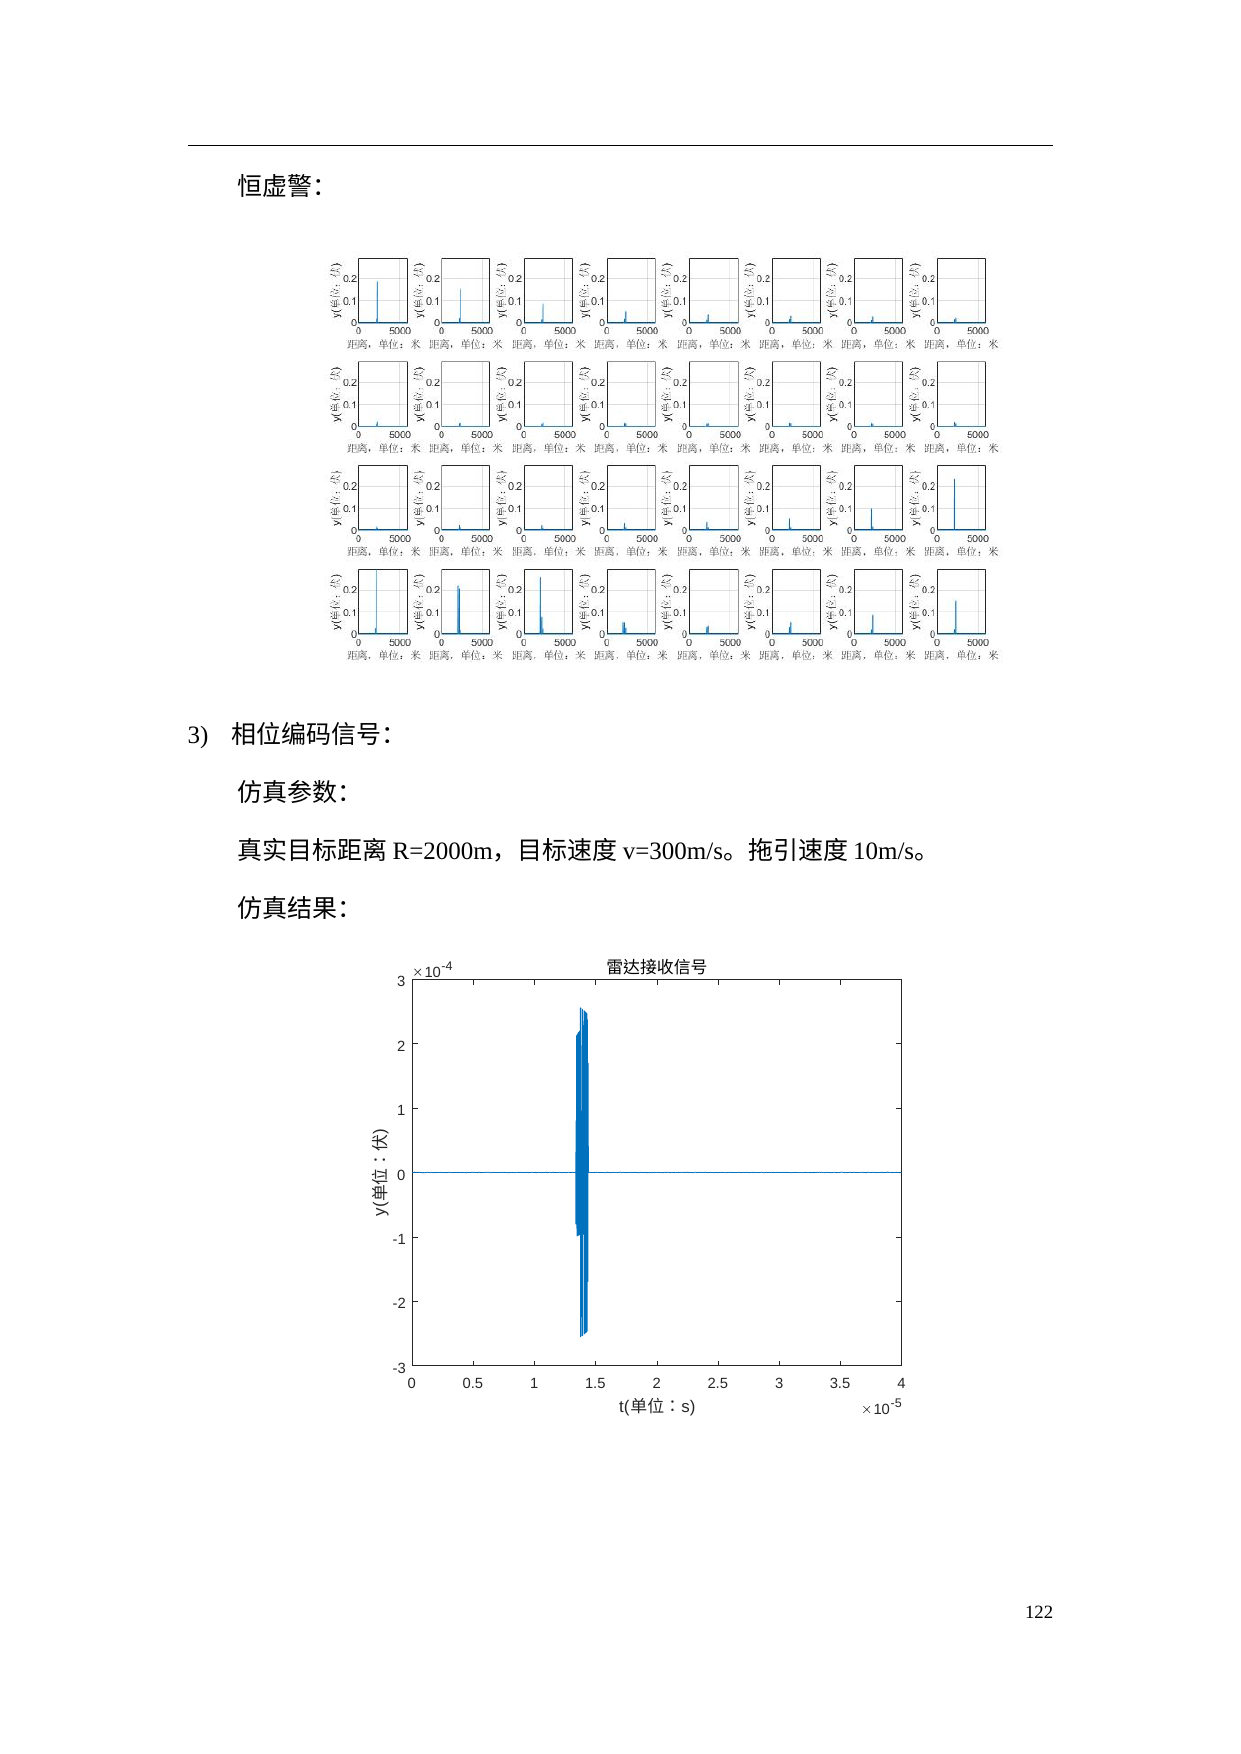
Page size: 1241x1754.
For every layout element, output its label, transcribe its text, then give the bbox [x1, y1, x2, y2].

text 真实目标距离R=2000m，目标速度v=300m/s。拖引速度10m/s。 [187, 828, 1053, 868]
picture [237, 222, 1064, 695]
text 仿真参数： [187, 771, 1053, 810]
list 相位编码信号： [187, 713, 1053, 753]
text 仿真结果： [187, 886, 1053, 926]
text 恒虚警： [187, 164, 1053, 204]
